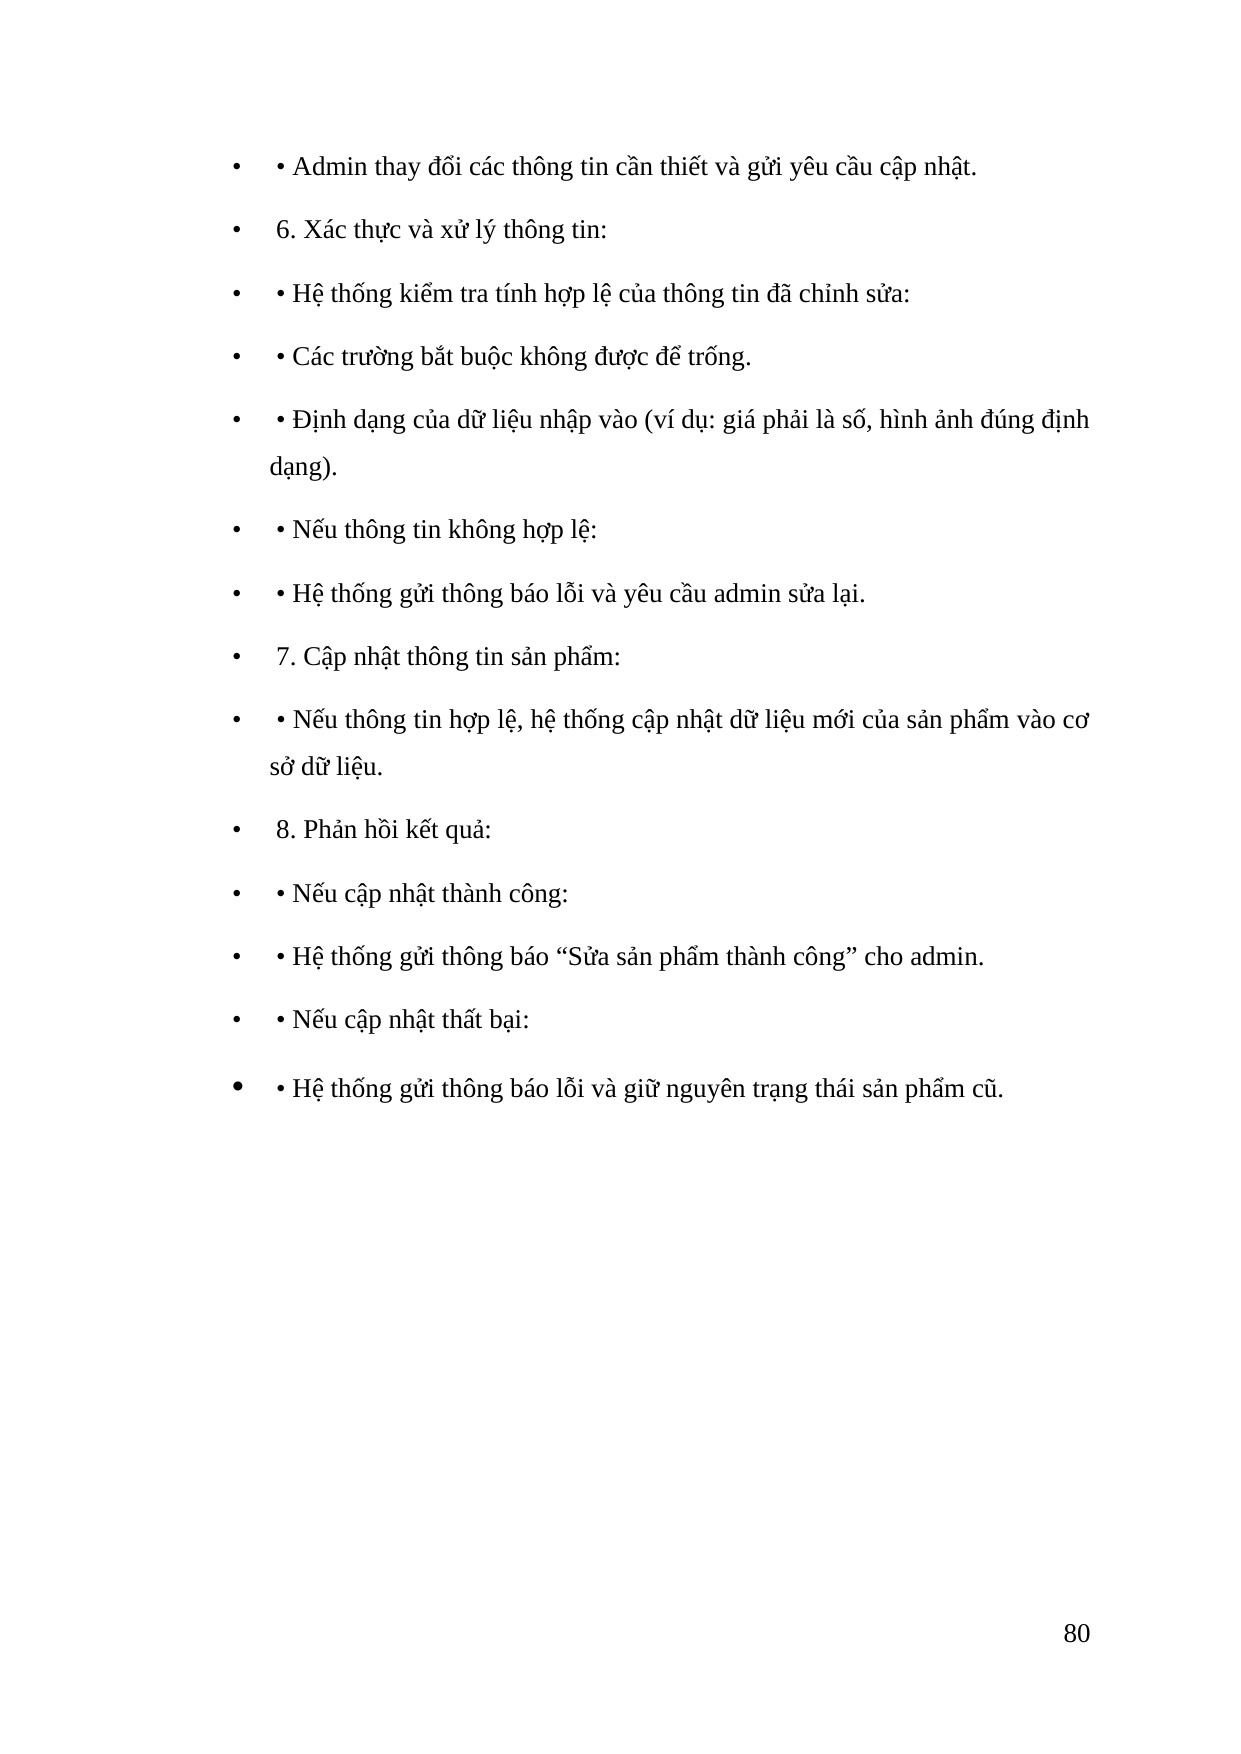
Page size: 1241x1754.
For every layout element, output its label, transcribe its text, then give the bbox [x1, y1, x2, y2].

list • Hệ thống kiểm tra tính hợp lệ của thông tin đã chỉnh sửa: [232, 277, 1090, 308]
list • Hệ thống gửi thông báo “Sửa sản phẩm thành công” cho admin. [232, 940, 1090, 971]
list 8. Phản hồi kết quả: [232, 813, 1090, 844]
list • Nếu thông tin hợp lệ, hệ thống cập nhật dữ liệu mới của sản phẩm vào cơ sở dữ liệu. [232, 703, 1090, 781]
list 6. Xác thực và xử lý thông tin: [232, 213, 1090, 244]
list • Các trường bắt buộc không được để trống. [232, 340, 1090, 371]
list • Định dạng của dữ liệu nhập vào (ví dụ: giá phải là số, hình ảnh đúng định dạng). [232, 403, 1090, 481]
list • Admin thay đổi các thông tin cần thiết và gửi yêu cầu cập nhật. [232, 150, 1090, 181]
list • Hệ thống gửi thông báo lỗi và yêu cầu admin sửa lại. [232, 577, 1090, 608]
list • Hệ thống gửi thông báo lỗi và giữ nguyên trạng thái sản phẩm cũ. [232, 1067, 1090, 1105]
list • Nếu cập nhật thất bại: [232, 1003, 1090, 1034]
list 7. Cập nhật thông tin sản phẩm: [232, 640, 1090, 671]
list • Nếu thông tin không hợp lệ: [232, 513, 1090, 544]
list • Nếu cập nhật thành công: [232, 877, 1090, 908]
